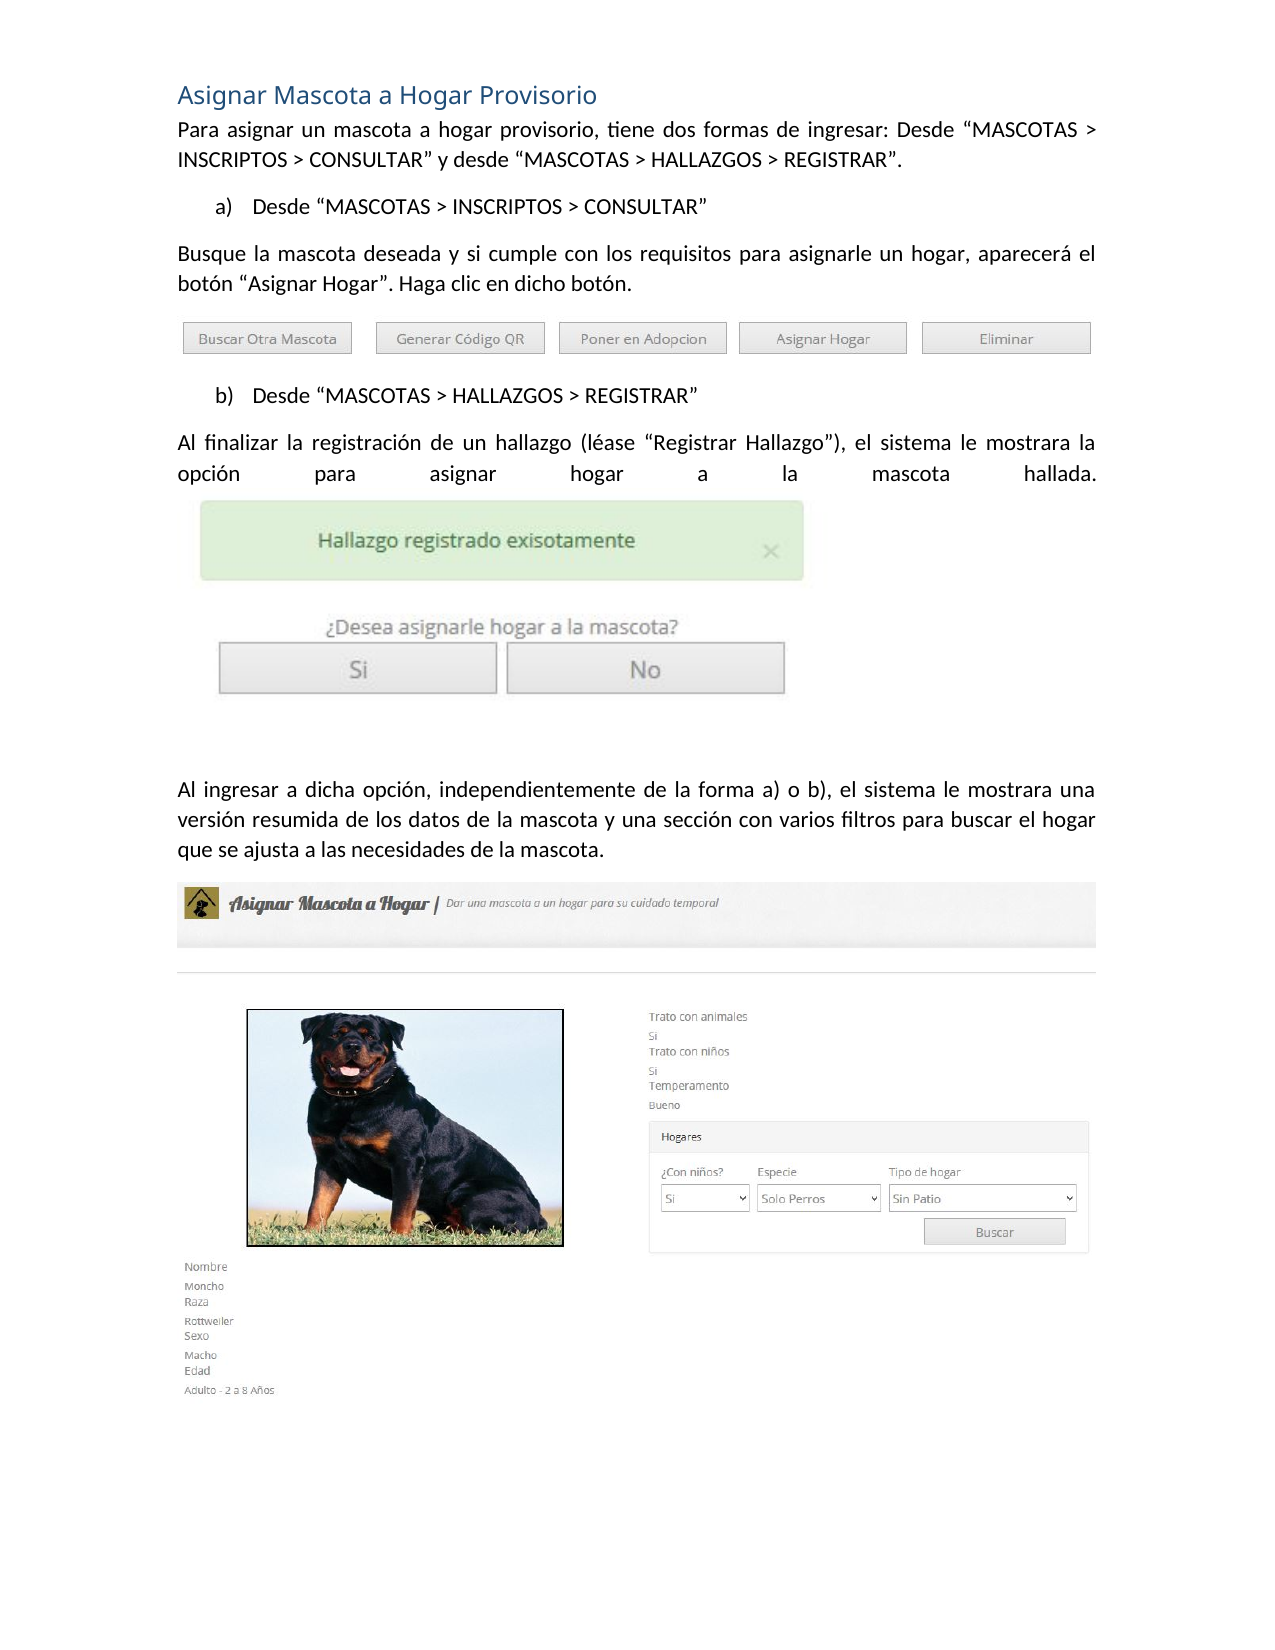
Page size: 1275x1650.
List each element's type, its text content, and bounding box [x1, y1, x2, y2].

list Desde “MASCOTAS > INSCRIPTOS > CONSULTAR” [215, 192, 1098, 220]
text Busque la mascota deseada y si cumple con los requisitos para asignarle un hogar, aparecerá el botón “Asignar Hogar”. Haga clic en dicho botón. [177, 239, 1098, 297]
picture [177, 488, 829, 710]
picture [177, 882, 1096, 1411]
list Desde “MASCOTAS > HALLAZGOS > REGISTRAR” [215, 382, 1098, 410]
subtitle Asignar Mascota a Hogar Provisorio [177, 78, 1098, 112]
text Para asignar un mascota a hogar provisorio, tiene dos formas de ingresar: Desde “MASCOTAS > INSCRIPTOS > CONSULTAR” y desde “MASCOTAS > HALLAZGOS > REGISTRAR”. [177, 115, 1098, 173]
picture [177, 315, 1096, 363]
text Al ingresar a dicha opción, independientemente de la forma a) o b), el sistema le mostrara una versión resumida de los datos de la mascota y una sección con varios filtros para buscar el hogar que se ajusta a las necesidades de la mascota. [177, 775, 1098, 863]
